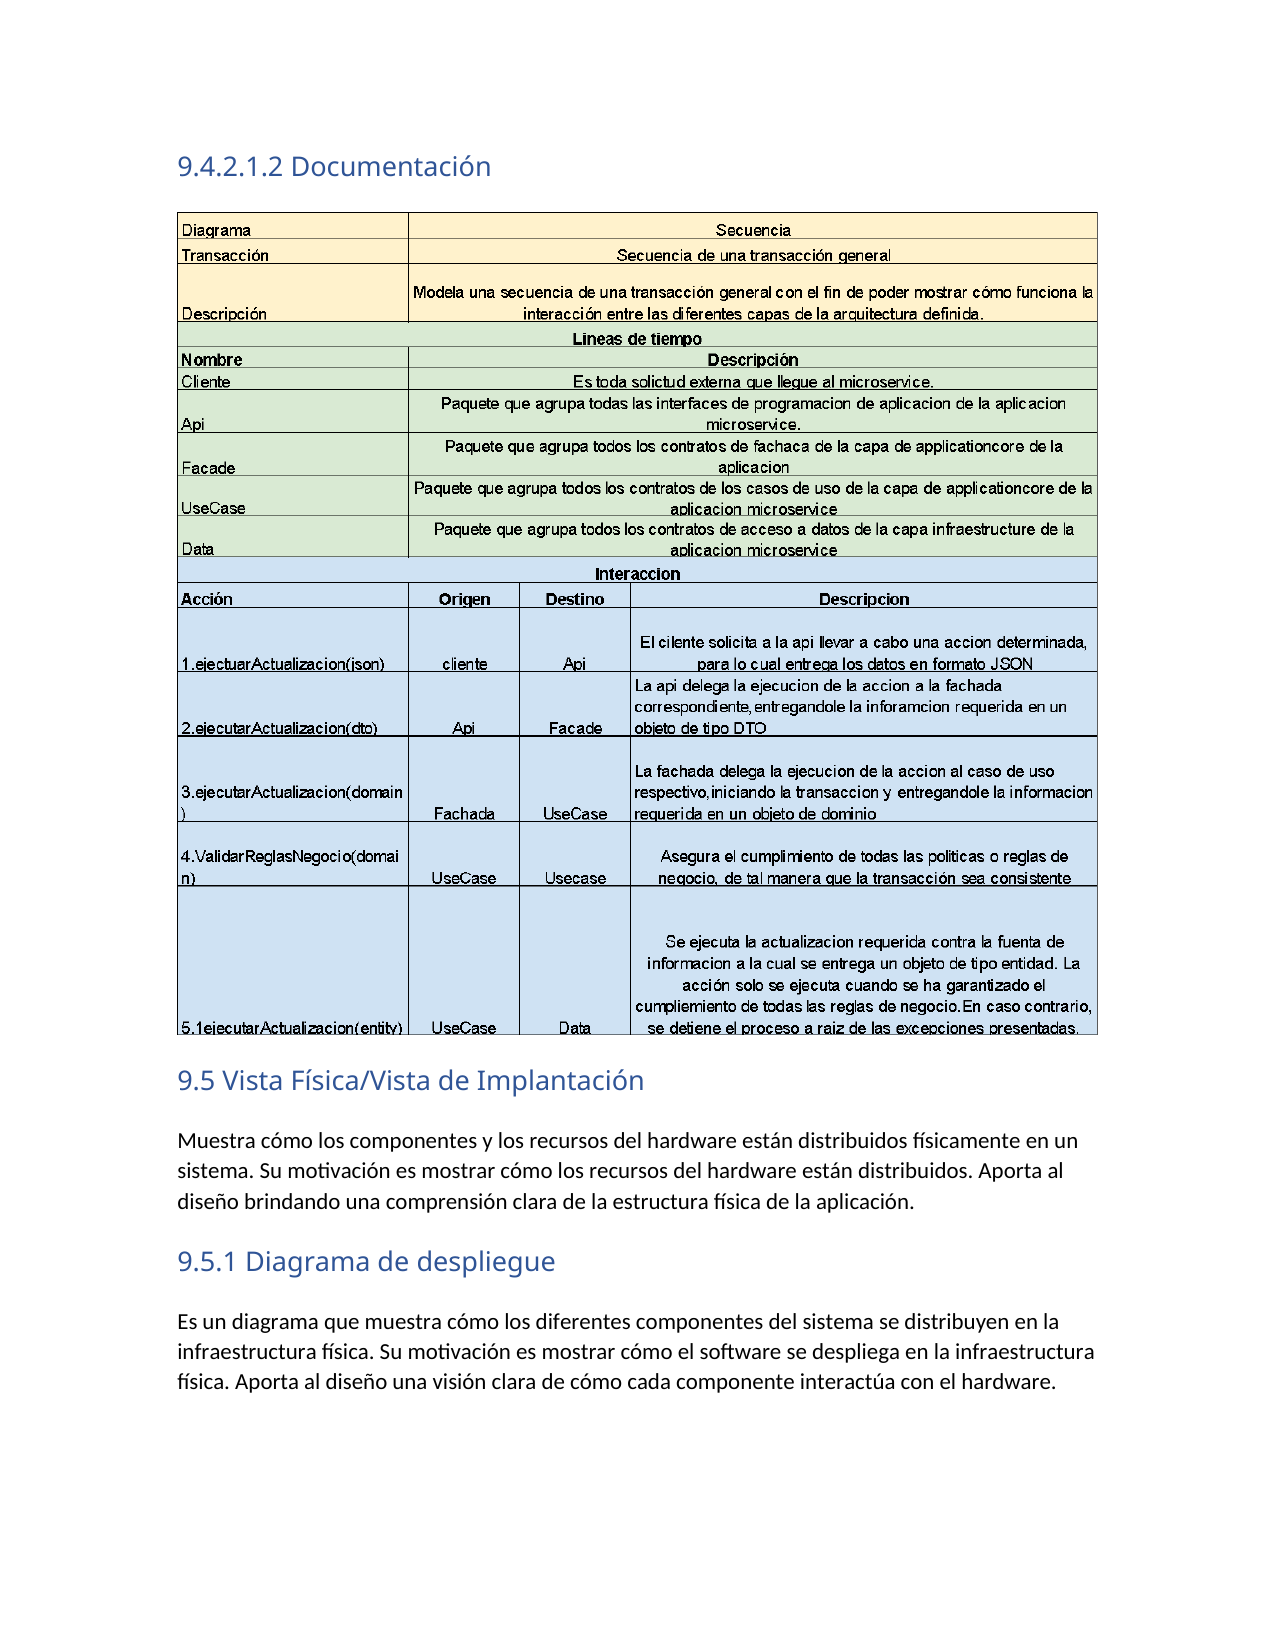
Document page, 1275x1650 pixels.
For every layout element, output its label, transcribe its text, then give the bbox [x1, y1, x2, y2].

subtitle 9.5.1 Diagrama de despliegue [177, 1242, 1098, 1279]
subtitle 9.5 Vista Física/Vista de Implantación [177, 1062, 1098, 1098]
picture [177, 212, 1098, 1035]
subtitle 9.4.2.1.2 Documentación [177, 148, 1098, 184]
text Muestra cómo los componentes y los recursos del hardware están distribuidos físicamente en un sistema. Su motivación es mostrar cómo los recursos del hardware están distribuidos. Aporta al diseño brindando una comprensión clara de la estructura física de la aplicación. [177, 1126, 1098, 1215]
text Es un diagrama que muestra cómo los diferentes componentes del sistema se distribuyen en la infraestructura física. Su motivación es mostrar cómo el software se despliega en la infraestructura física. Aporta al diseño una visión clara de cómo cada componente interactúa con el hardware. [177, 1307, 1098, 1395]
